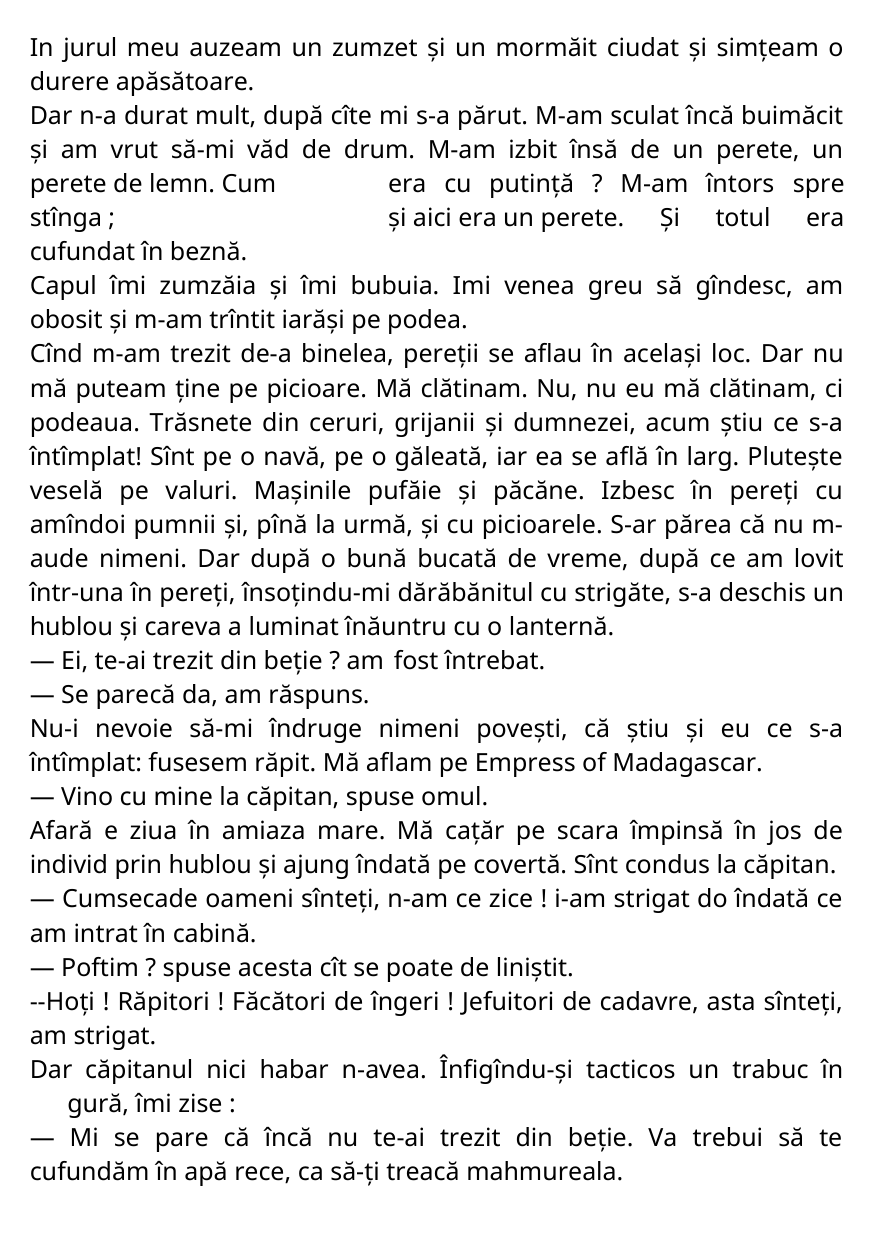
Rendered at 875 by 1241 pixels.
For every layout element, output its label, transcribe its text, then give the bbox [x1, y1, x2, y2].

text — Se pare că da, am răspuns. [29, 677, 844, 711]
text Afară e ziua în amiaza mare. Mă caţăr pe scara împinsă în jos de individ prin hublou şi ajung îndată pe covertă. Sînt condus la căpitan. [29, 813, 844, 881]
text Dar n-a durat mult, după cîte mi s-a părut. M-am sculat încă buimăcit şi am vrut să-mi văd de drum. M-am izbit însă de un perete, un perete de lemn. Cum era cu putinţă ? M-am întors spre stînga ; şi aici era un perete. Şi totul era cufundat în beznă. [29, 98, 844, 268]
text Capul îmi zumzăia şi îmi bubuia. Imi venea greu să gîndesc, am obosit şi m-am trîntit iarăşi pe podea. [29, 268, 844, 336]
text Dar căpitanul nici habar n-avea. Înfigîndu-şi tacticos un trabuc în gură, îmi zise : [29, 1051, 844, 1119]
text — Vino cu mine la căpitan, spuse omul. [29, 779, 844, 813]
text — Cumsecade oameni sînteţi, n-am ce zice ! i-am strigat do îndată ce am intrat în cabină. [29, 881, 844, 949]
text Nu-i nevoie să-mi îndruge nimeni poveşti, că ştiu şi eu ce s-a întîmplat: fusesem răpit. Mă aflam pe Empress of Madagascar. [29, 711, 844, 779]
text — Poftim ? spuse acesta cît se poate de liniştit. [29, 949, 844, 983]
text --Hoţi ! Răpitori ! Făcători de îngeri ! Jefuitori de cadavre, asta sînteţi, am strigat. [29, 983, 844, 1051]
text — Ei, te-ai trezit din beţie ? am fost întrebat. [29, 643, 844, 677]
text In jurul meu auzeam un zumzet şi un mormăit ciudat şi simţeam o durere apăsătoare. [29, 29, 844, 98]
text Cînd m-am trezit de-a binelea, pereţii se aflau în acelaşi loc. Dar nu mă puteam ţine pe picioare. Mă clătinam. Nu, nu eu mă clătinam, ci podeaua. Trăsnete din ceruri, grijanii şi dumnezei, acum ştiu ce s-a întîmplat! Sînt pe o navă, pe o găleată, iar ea se află în larg. Pluteşte veselă pe valuri. Maşinile pufăie şi păcăne. Izbesc în pereţi cu amîndoi pumnii şi, pînă la urmă, şi cu picioarele. S-ar părea că nu m-aude nimeni. Dar după o bună bucată de vreme, după ce am lovit într-una în pereţi, însoţindu-mi dărăbănitul cu strigăte, s-a deschis un hublou şi careva a luminat înăuntru cu o lanternă. [29, 336, 844, 643]
text — Mi se pare că încă nu te-ai trezit din beţie. Va trebui să te cufundăm în apă rece, ca să-ţi treacă mahmureala. [29, 1119, 844, 1188]
